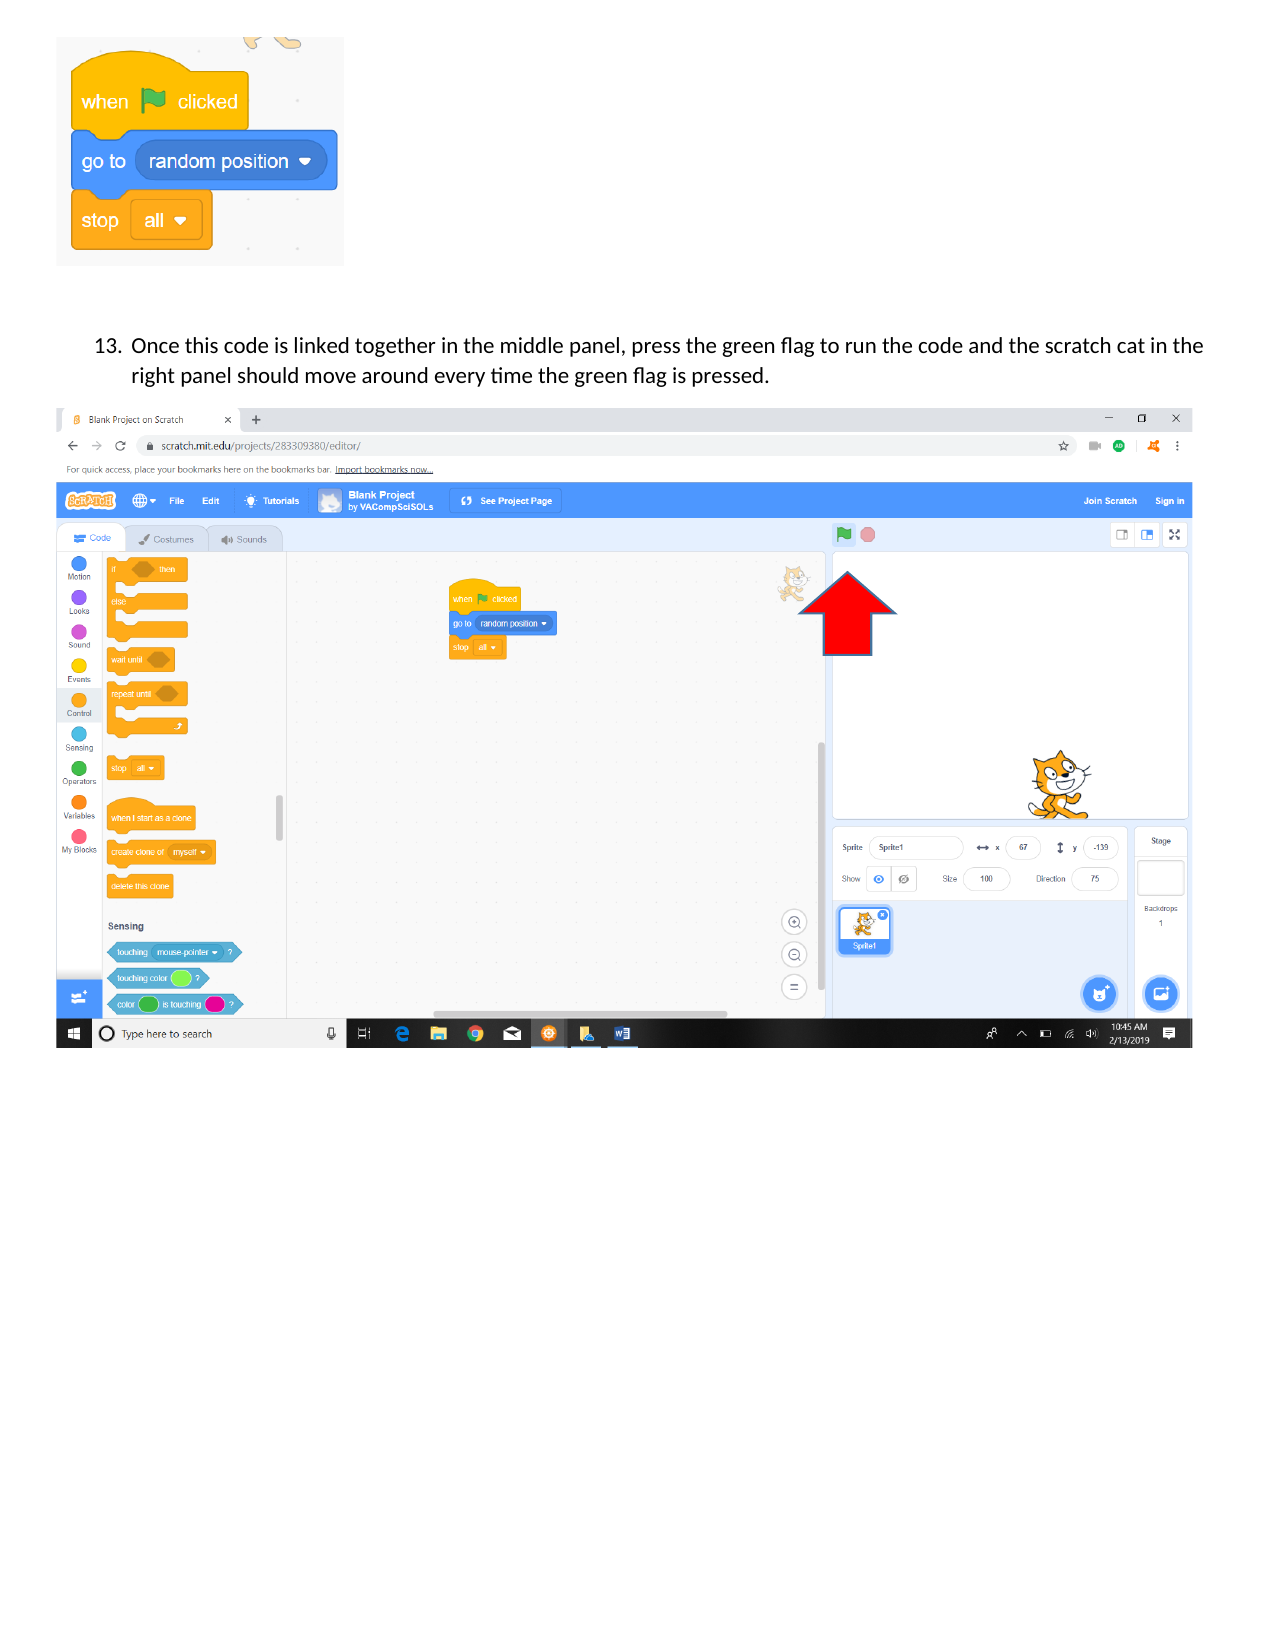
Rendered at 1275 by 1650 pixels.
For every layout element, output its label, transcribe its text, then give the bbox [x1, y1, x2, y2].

picture [56, 408, 1193, 1048]
list Once this code is linked together in the middle panel, press the green flag to run the code and the scratch cat in the right panel should move around every time the green flag is pressed. [94, 331, 1228, 389]
picture [56, 37, 344, 266]
